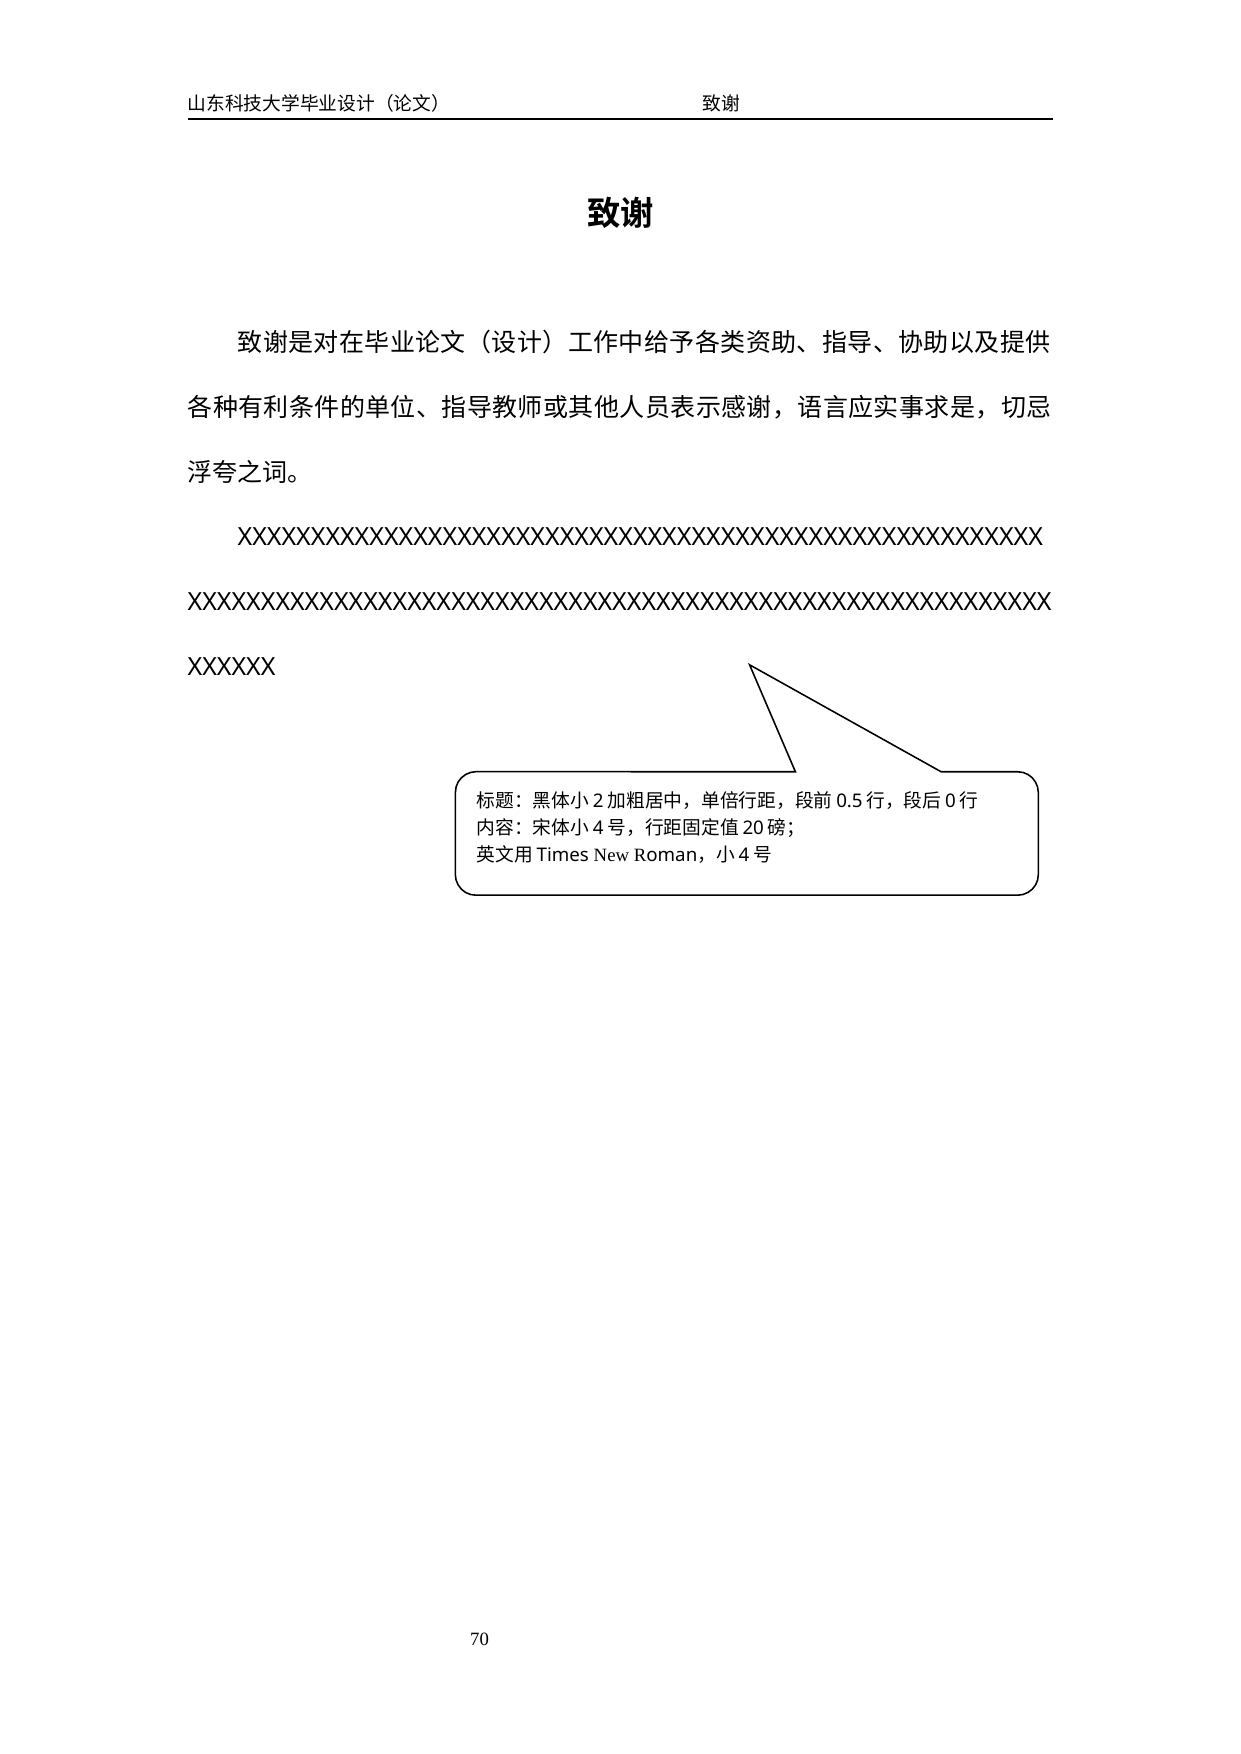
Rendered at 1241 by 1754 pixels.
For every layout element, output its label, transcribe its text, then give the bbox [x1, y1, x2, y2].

text ХХХХХХХХХХХХХХХХХХХХХХХХХХХХХХХХХХХХХХХХХХХХХХХХХХХХХХХХХХХХХХХХХХХХХХХХХХХХХХХХХХХХХХХХХХХХХХХХХХХХХХХХХХХХХХХХХХХХХХХХ [187, 503, 1053, 698]
text 致谢 [187, 178, 1053, 243]
text 致谢是对在毕业论文（设计）工作中给予各类资助、指导、协助以及提供各种有利条件的单位、指导教师或其他人员表示感谢，语言应实事求是，切忌浮夸之词。 [187, 308, 1053, 503]
